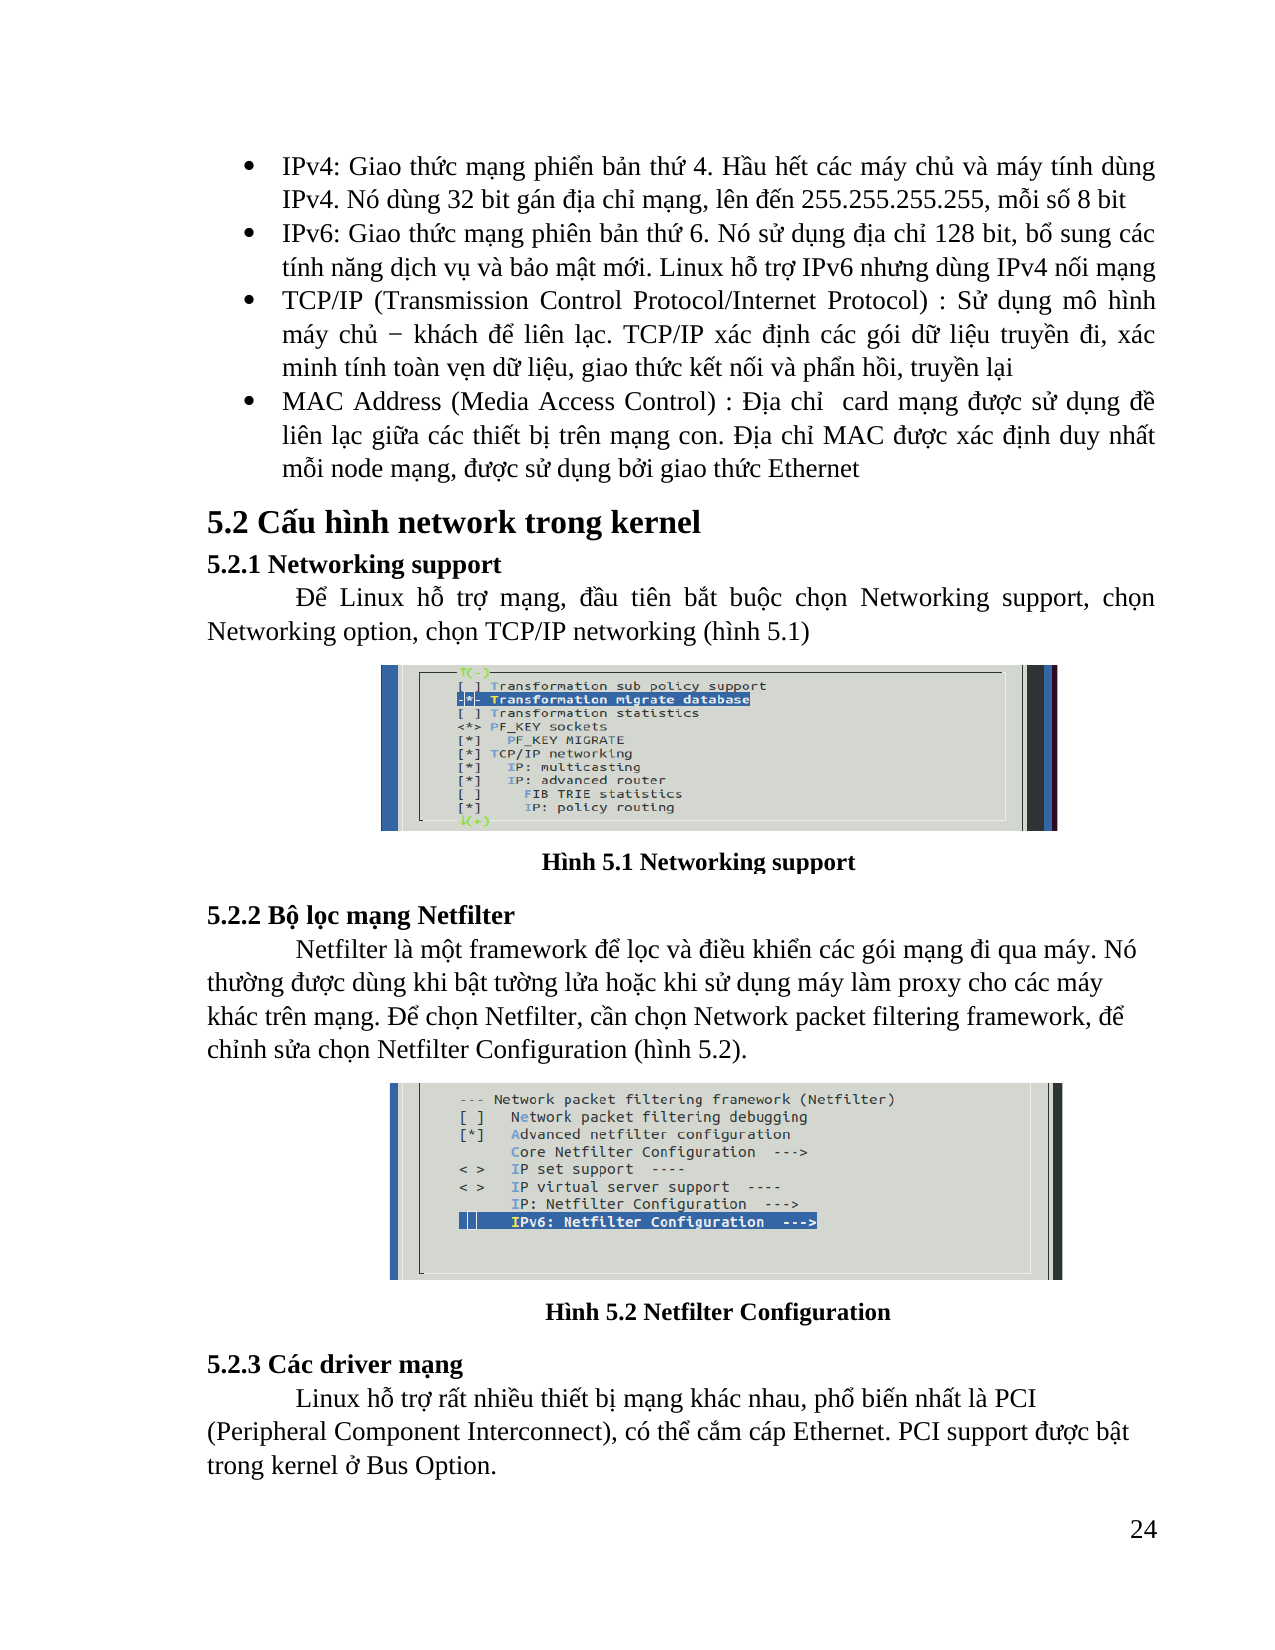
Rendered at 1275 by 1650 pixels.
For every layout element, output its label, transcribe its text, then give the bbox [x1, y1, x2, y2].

list IPv6: Giao thức mạng phiên bản thứ 6. Nó sử dụng địa chỉ 128 bit, bổ sung các tính năng dịch vụ và bảo mật mới. Linux hỗ trợ IPv6 nhưng dùng IPv4 nối mạng [244, 217, 1157, 282]
subtitle 5.2 Cấu hình network trong kernel [207, 502, 1157, 541]
subtitle 5.2.1 Networking support [207, 548, 1157, 579]
list IPv4: Giao thức mạng phiển bản thứ 4. Hầu hết các máy chủ và máy tính dùng IPv4. Nó dùng 32 bit gán địa chỉ mạng, lên đến 255.255.255.255, mỗi số 8 bit [244, 150, 1157, 215]
list TCP/IP (Transmission Control Protocol/Internet Protocol) : Sử dụng mô hình máy chủ − khách để liên lạc. TCP/IP xác định các gói dữ liệu truyền đi, xác minh tính toàn vẹn dữ liệu, giao thức kết nối và phẩn hồi, truyền lại [244, 284, 1157, 383]
list MAC Address (Media Access Control) : Địa chỉ card mạng được sử dụng đề liên lạc giữa các thiết bị trên mạng con. Địa chỉ MAC được xác định duy nhất mỗi node mạng, được sử dụng bởi giao thức Ethernet [244, 385, 1157, 483]
picture [389, 1083, 1063, 1280]
text Để Linux hỗ trợ mạng, đầu tiên bắt buộc chọn Networking support, chọn Networking option, chọn TCP/IP networking (hình 5.1) [207, 582, 1157, 646]
picture [381, 665, 1058, 831]
subtitle 5.2.2 Bộ lọc mạng Netfilter [207, 899, 1157, 931]
text Netfilter là một framework để lọc và điều khiển các gói mạng đi qua máy. Nó thường được dùng khi bật tường lửa hoặc khi sử dụng máy làm proxy cho các máy khác trên mạng. Để chọn Netfilter, cần chọn Network packet filtering framework, để chỉnh sửa chọn Netfilter Configuration (hình 5.2). [207, 933, 1157, 1065]
text Linux hỗ trợ rất nhiều thiết bị mạng khác nhau, phổ biến nhất là PCI (Peripheral Component Interconnect), có thể cắm cáp Ethernet. PCI support được bật trong kernel ở Bus Option. [207, 1382, 1157, 1480]
subtitle 5.2.3 Các driver mạng [207, 1348, 1157, 1379]
